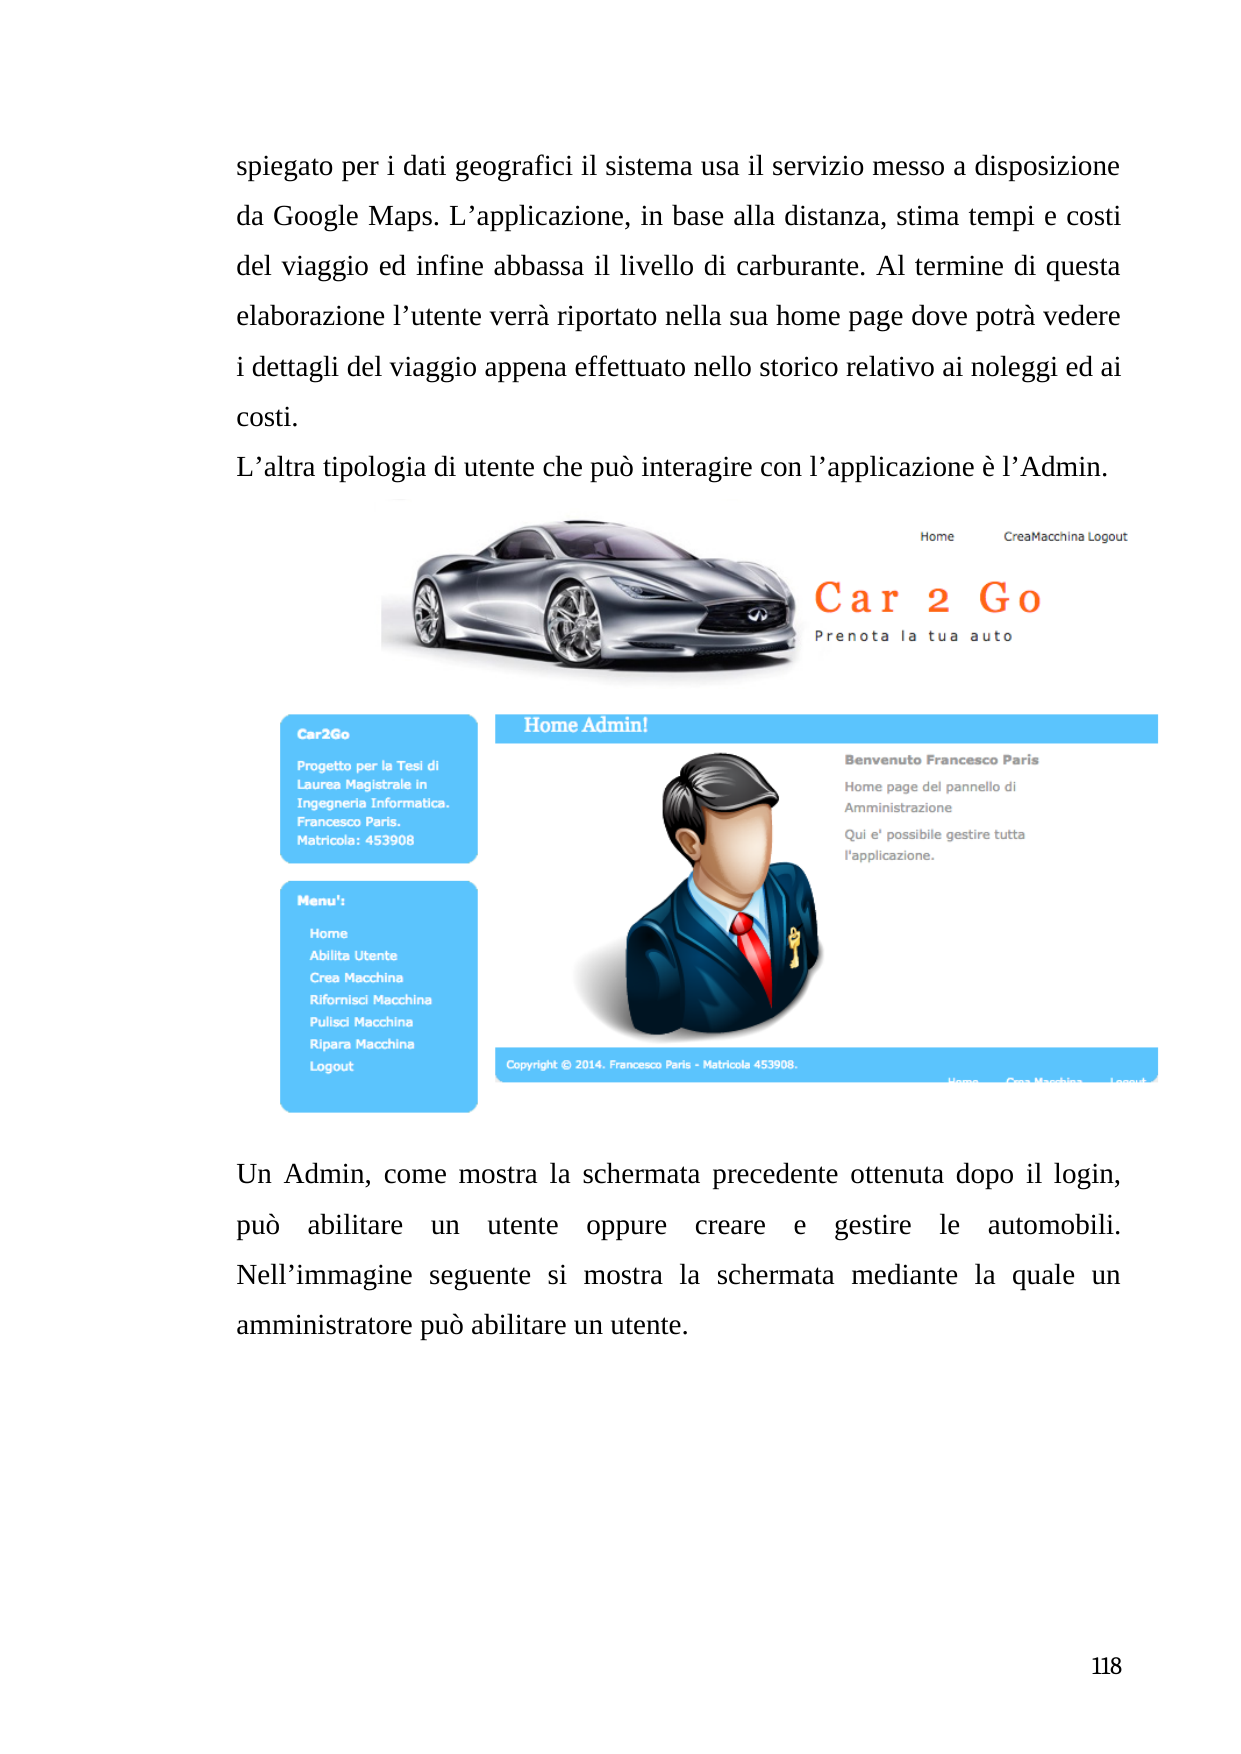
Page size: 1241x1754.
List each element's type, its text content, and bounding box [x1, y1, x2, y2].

text Un Admin, come mostra la schermata precedente ottenuta dopo il login, può abilitare un utente oppure creare e gestire le automobili. Nell’immagine seguente si mostra la schermata mediante la quale un amministratore può abilitare un utente. [236, 1157, 1122, 1341]
text L’altra tipologia di utente che può interagire con l’applicazione è l’Admin. [236, 449, 1122, 483]
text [236, 148, 1122, 433]
picture [236, 499, 1193, 1143]
